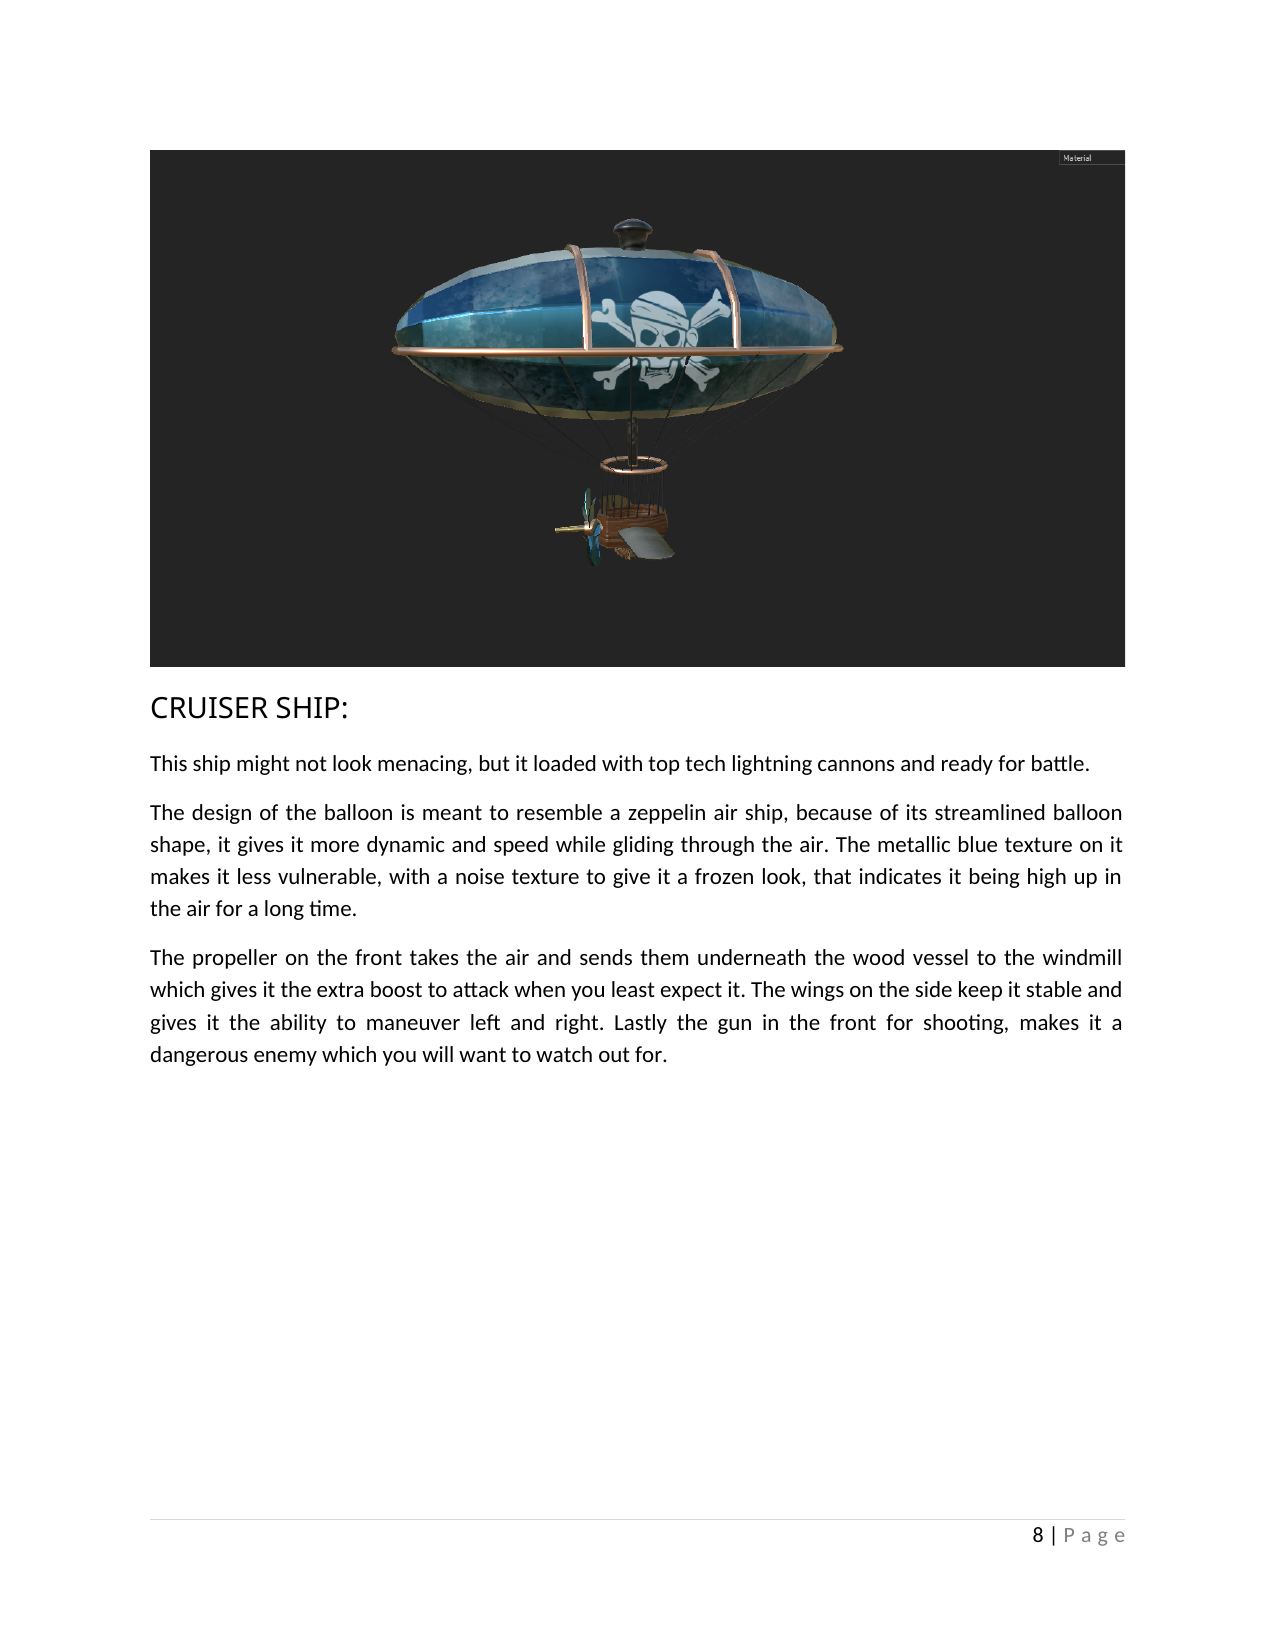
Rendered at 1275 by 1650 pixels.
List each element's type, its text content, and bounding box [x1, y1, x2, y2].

text This ship might not look menacing, but it loaded with top tech lightning cannons and ready for battle. [150, 749, 1125, 777]
text The propeller on the front takes the air and sends them underneath the wood vessel to the windmill which gives it the extra boost to attack when you least expect it. The wings on the side keep it stable and gives it the ability to maneuver left and right. Lastly the gun in the front for shooting, makes it a dangerous enemy which you will want to watch out for. [150, 943, 1125, 1068]
text Cruiser Ship: [150, 687, 1125, 727]
text The design of the balloon is meant to resemble a zeppelin air ship, because of its streamlined balloon shape, it gives it more dynamic and speed while gliding through the air. The metallic blue texture on it makes it less vulnerable, with a noise texture to give it a frozen look, that indicates it being high up in the air for a long time. [150, 798, 1125, 923]
picture [150, 150, 1125, 667]
